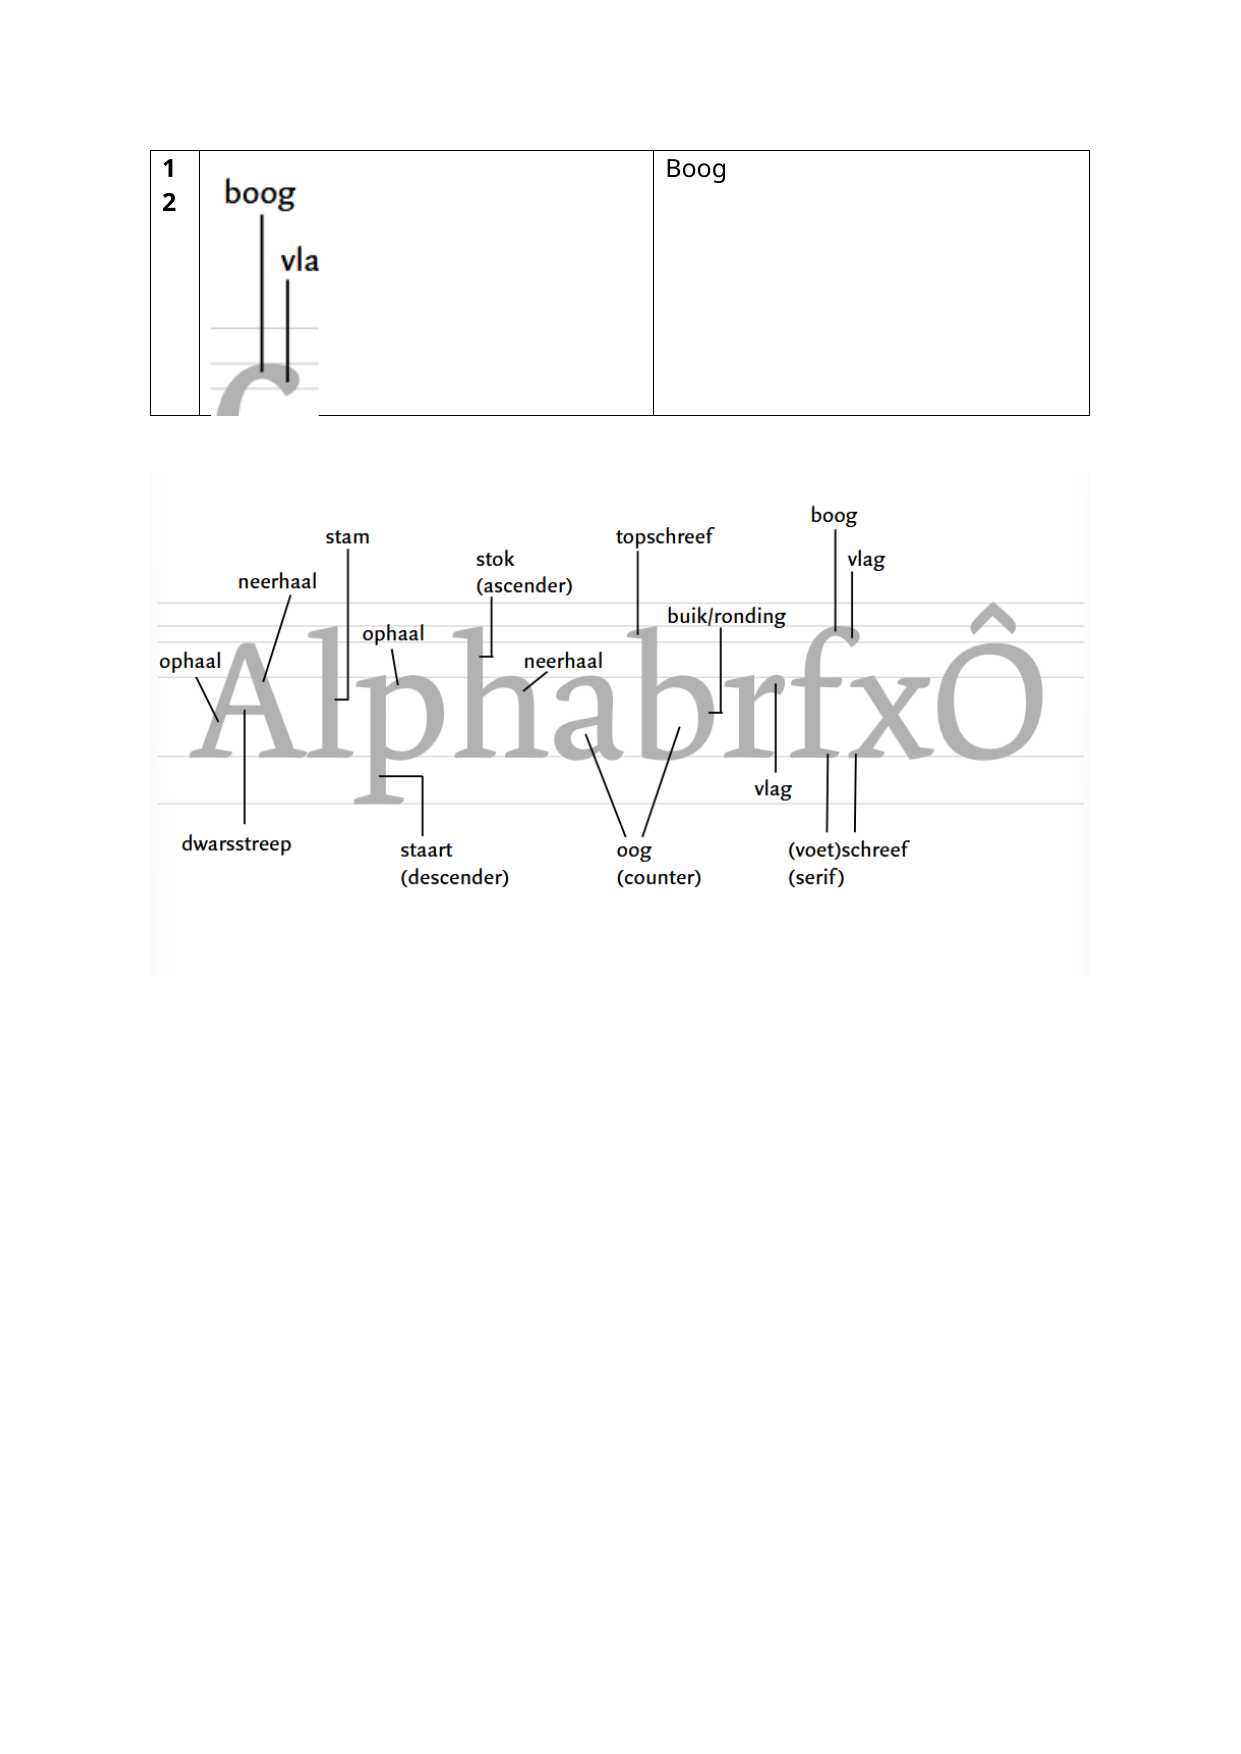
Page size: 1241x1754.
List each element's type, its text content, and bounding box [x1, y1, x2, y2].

table_cell 12 [151, 151, 199, 415]
picture [211, 151, 319, 416]
table_cell [319, 151, 653, 415]
picture [150, 472, 1091, 976]
table_cell [200, 151, 211, 415]
table_cell Boog [654, 151, 1089, 415]
